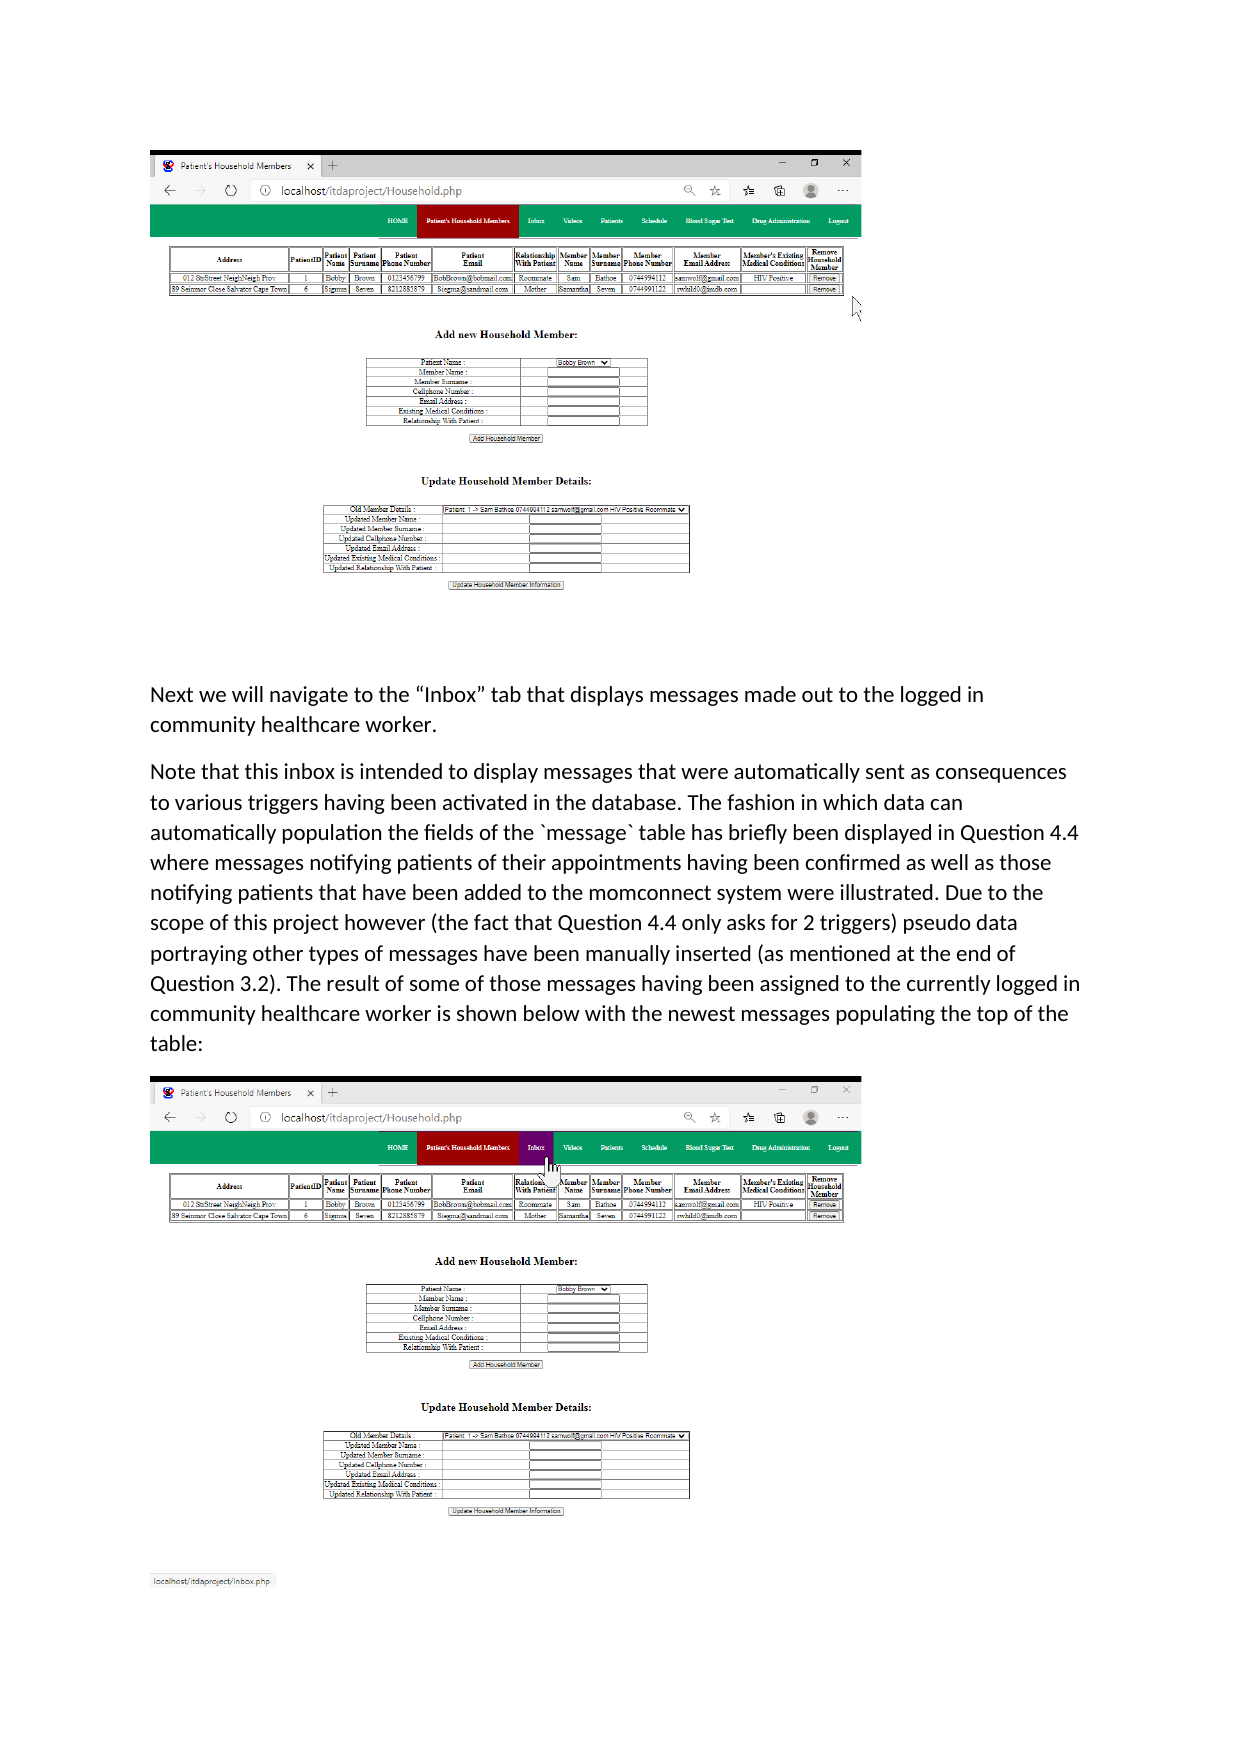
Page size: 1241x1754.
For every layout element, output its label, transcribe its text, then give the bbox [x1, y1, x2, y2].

picture [150, 1076, 862, 1588]
text Note that this inbox is intended to display messages that were automatically sent as consequences to various triggers having been activated in the database. The fashion in which data can automatically population the fields of the `message` table has briefly been displayed in Question 4.4 where messages notifying patients of their appointments having been confirmed as well as those notifying patients that have been added to the momconnect system were illustrated. Due to the scope of this project however (the fact that Question 4.4 only asks for 2 triggers) pseudo data portraying other types of messages have been manually inserted (as mentioned at the end of Question 3.2). The result of some of those messages having been assigned to the currently logged in community healthcare worker is shown below with the newest messages populating the top of the table: [150, 757, 1090, 1057]
text Next we will navigate to the “Inbox” tab that displays messages made out to the logged in community healthcare worker. [150, 680, 1090, 738]
picture [150, 150, 862, 662]
